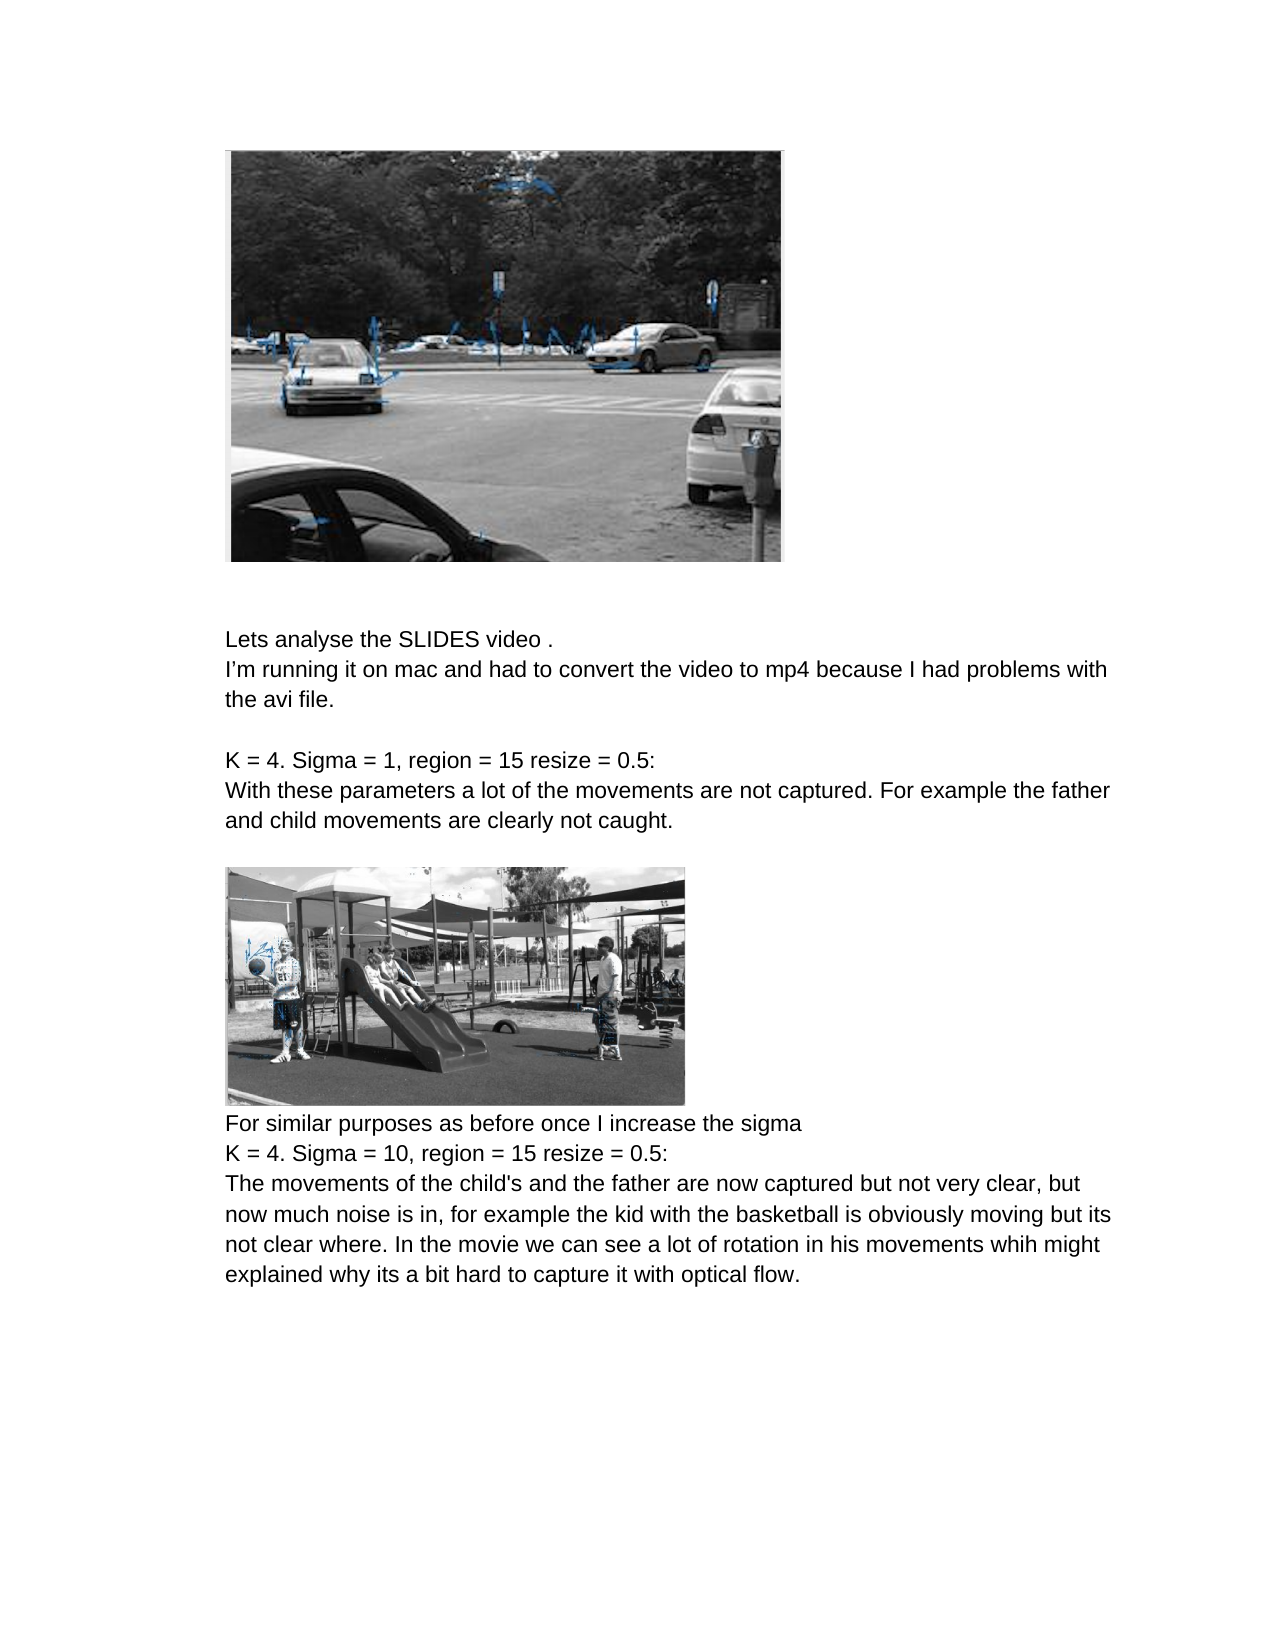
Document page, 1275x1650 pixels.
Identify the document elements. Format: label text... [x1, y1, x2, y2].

text The movements of the child's and the father are now captured but not very clear, but now much noise is in, for example the kid with the basketball is obviously moving but its not clear where. In the movie we can see a lot of rotation in his movements whih might explained why its a bit hard to capture it with optical flow. [225, 1170, 1125, 1287]
text Lets analyse the SLIDES video . [225, 626, 1125, 652]
picture [225, 150, 785, 562]
text K = 4. Sigma = 1, region = 15 resize = 0.5: [225, 747, 1125, 773]
text For similar purposes as before once I increase the sigma [225, 1110, 1125, 1136]
text I’m running it on mac and had to convert the video to mp4 because I had problems with the avi file. [225, 656, 1125, 713]
text With these parameters a lot of the movements are not captured. For example the father and child movements are clearly not caught. [225, 777, 1125, 834]
picture [225, 867, 686, 1106]
text K = 4. Sigma = 10, region = 15 resize = 0.5: [225, 1140, 1125, 1166]
